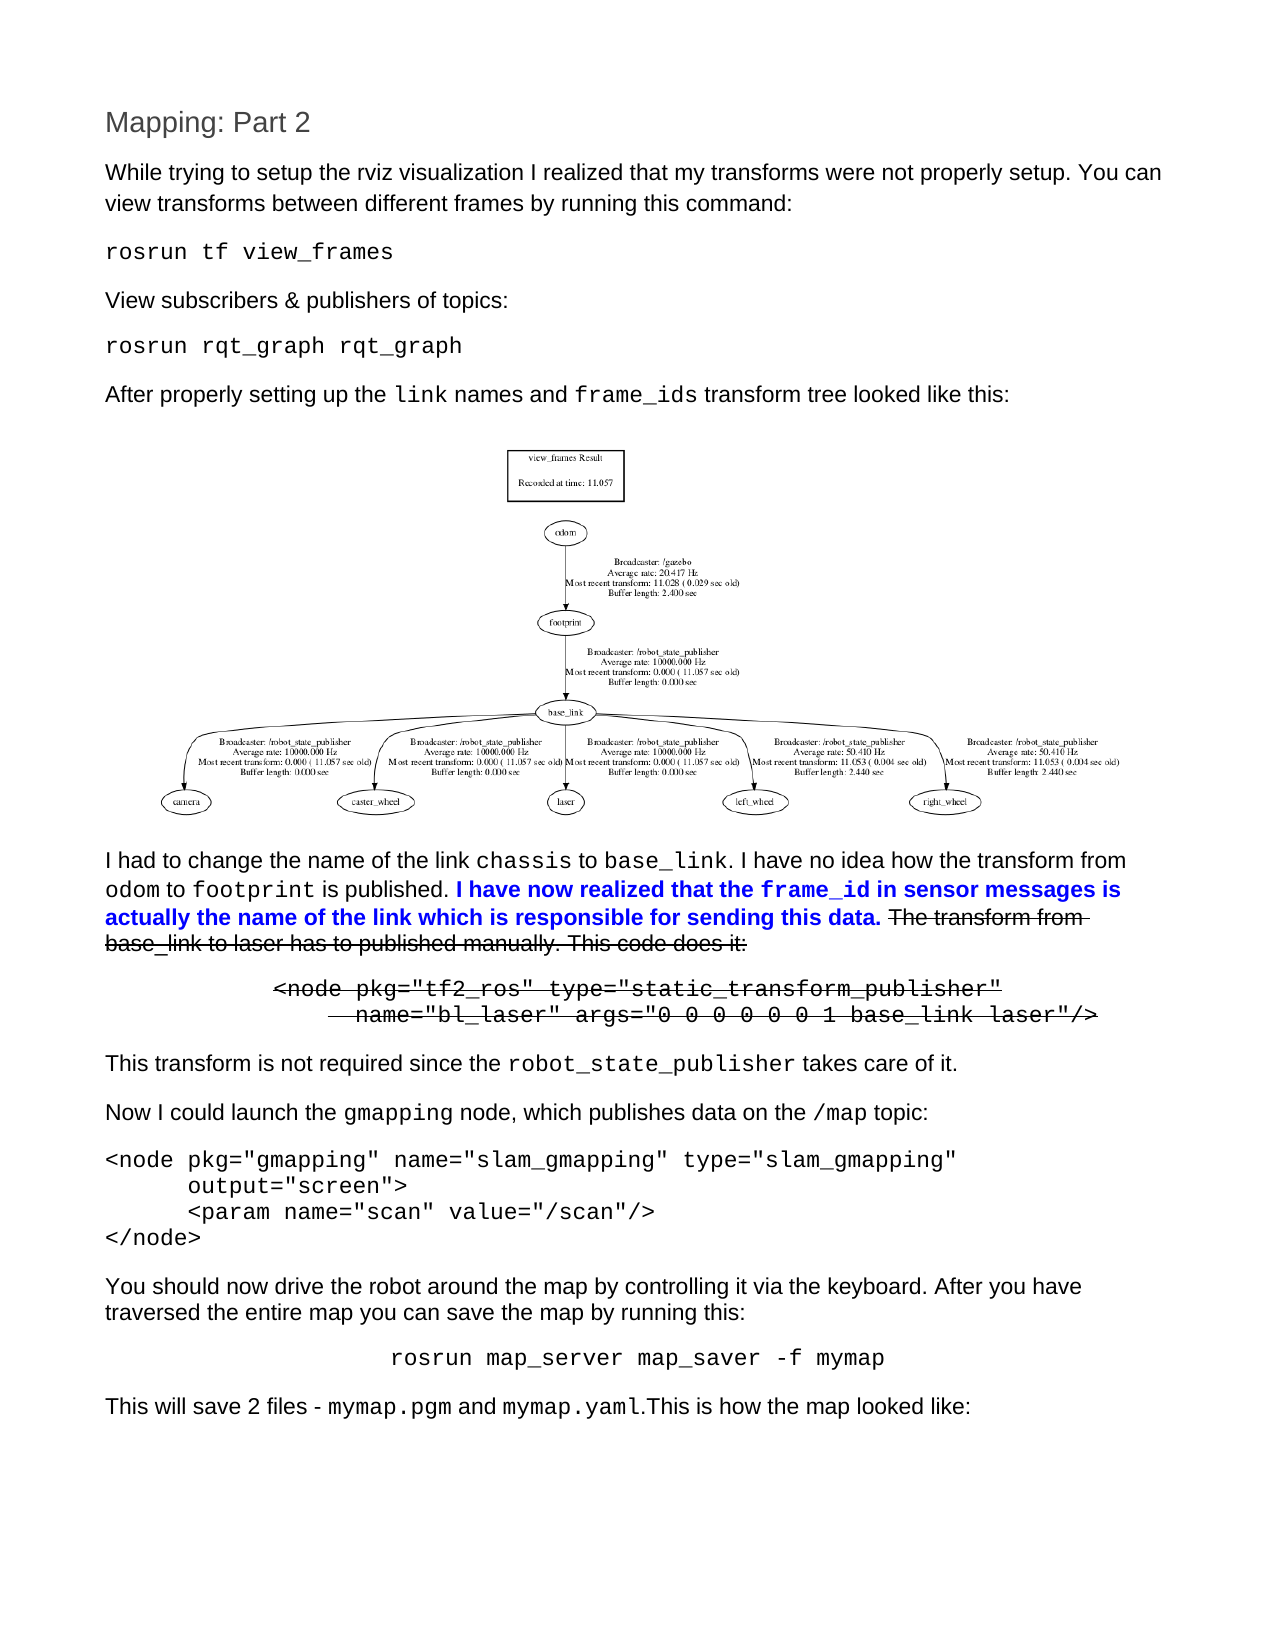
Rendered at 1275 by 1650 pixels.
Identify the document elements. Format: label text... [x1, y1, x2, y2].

text rosrun rqt_graph rqt_graph [105, 334, 1170, 361]
text rosrun map_server map_saver -f mymap [105, 1347, 1170, 1372]
text rosrun tf view_frames [105, 241, 1170, 267]
text output="screen"> [105, 1174, 1170, 1200]
picture [150, 430, 1125, 827]
text </node> [105, 1226, 1170, 1252]
text <node pkg="gmapping" name="slam_gmapping" type="slam_gmapping" [105, 1148, 1170, 1174]
text You should now drive the robot around the map by controlling it via the keyboard. After you have traversed the entire map you can save the map by running this: [105, 1273, 1170, 1326]
text After properly setting up the link names and frame_ids transform tree looked like this: [105, 381, 1170, 410]
text <param name="scan" value="/scan"/> [105, 1200, 1170, 1226]
subtitle Mapping: Part 2 [105, 105, 1170, 138]
text This will save 2 files - mymap.pgm and mymap.yaml.This is how the map looked like: [105, 1393, 1170, 1422]
text View subscribers & publishers of topics: [105, 287, 1170, 314]
text This transform is not required since the robot_state_publisher takes care of it. [105, 1050, 1170, 1078]
text name="bl_laser" args="0 0 0 0 0 0 1 base_link laser"/> [255, 1003, 1170, 1029]
text While trying to setup the rviz visualization I realized that my transforms were not properly setup. You can view transforms between different frames by running this command: [105, 159, 1170, 216]
text Now I could launch the gmapping node, which publishes data on the /map topic: [105, 1099, 1170, 1128]
text <node pkg="tf2_ros" type="static_transform_publisher" [105, 977, 1170, 1003]
text I had to change the name of the link chassis to base_link. I have no idea how the transform from odom to footprint is published. I have now realized that the frame_id in sensor messages is actually the name of the link which is responsible for sending this data. The transform from base_link to laser has to published manually. This code does it: [105, 847, 1170, 957]
